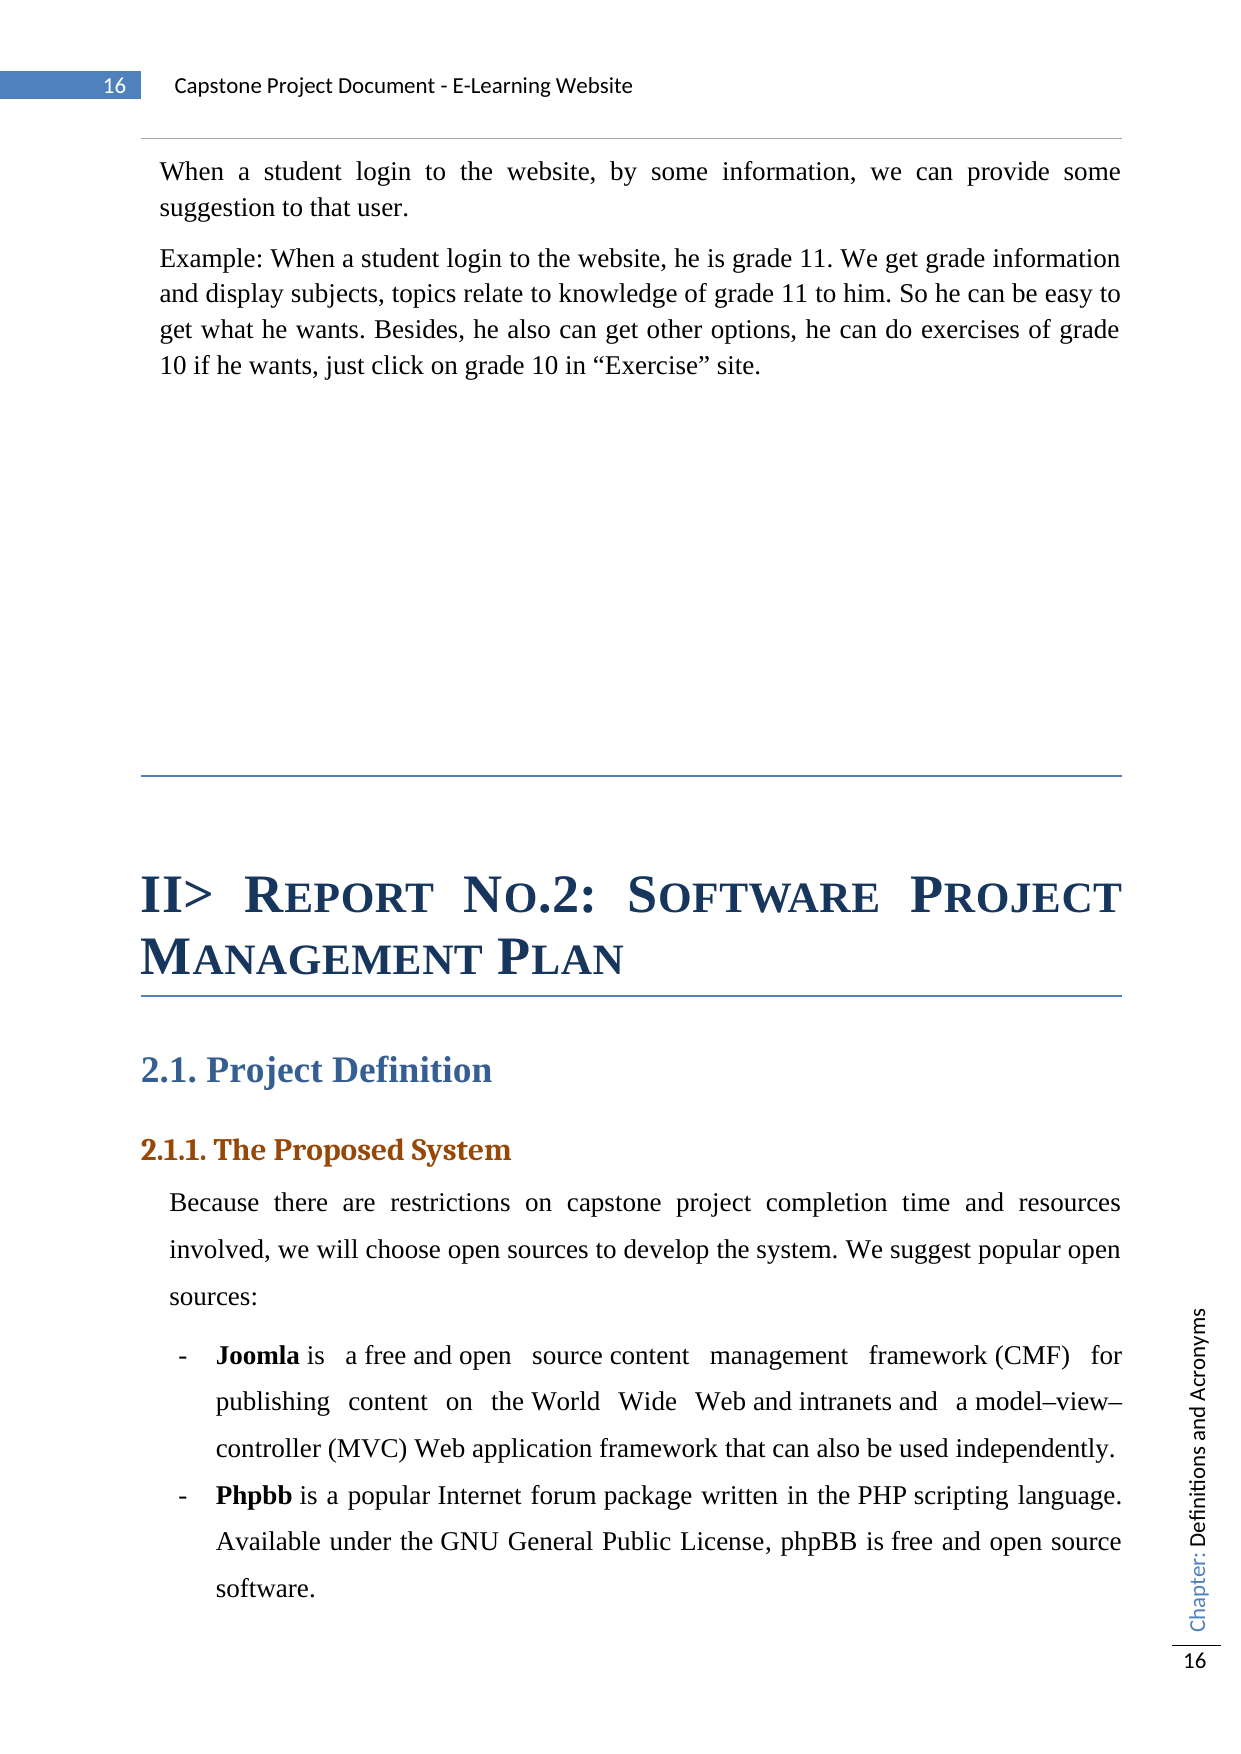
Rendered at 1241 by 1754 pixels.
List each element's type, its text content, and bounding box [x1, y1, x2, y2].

subtitle 2.1. Project Definition [141, 1047, 1122, 1090]
title II> Report No.2: Software Project Management Plan [141, 862, 1122, 995]
list Joomla is a free and open source content management framework (CMF) for publishing content on the World Wide Web and intranets and a model–view–controller (MVC) Web application framework that can also be used independently. [178, 1339, 1122, 1463]
text When a student login to the website, by some information, we can provide some suggestion to that user. [159, 155, 1122, 222]
text Because there are restrictions on capstone project completion time and resources involved, we will choose open sources to develop the system. We suggest popular open sources: [169, 1186, 1122, 1311]
list Phpbb is a popular Internet forum package written in the PHP scripting language. Available under the GNU General Public License, phpBB is free and open source software. [178, 1479, 1122, 1603]
text Example: When a student login to the website, he is grade 11. We get grade information and display subjects, topics relate to knowledge of grade 11 to him. So he can be easy to get what he wants. Besides, he also can get other options, he can do exercises of grade 10 if he wants, just click on grade 10 in “Exercise” site. [159, 242, 1122, 380]
subtitle 2.1.1. The Proposed System [141, 1132, 1122, 1168]
